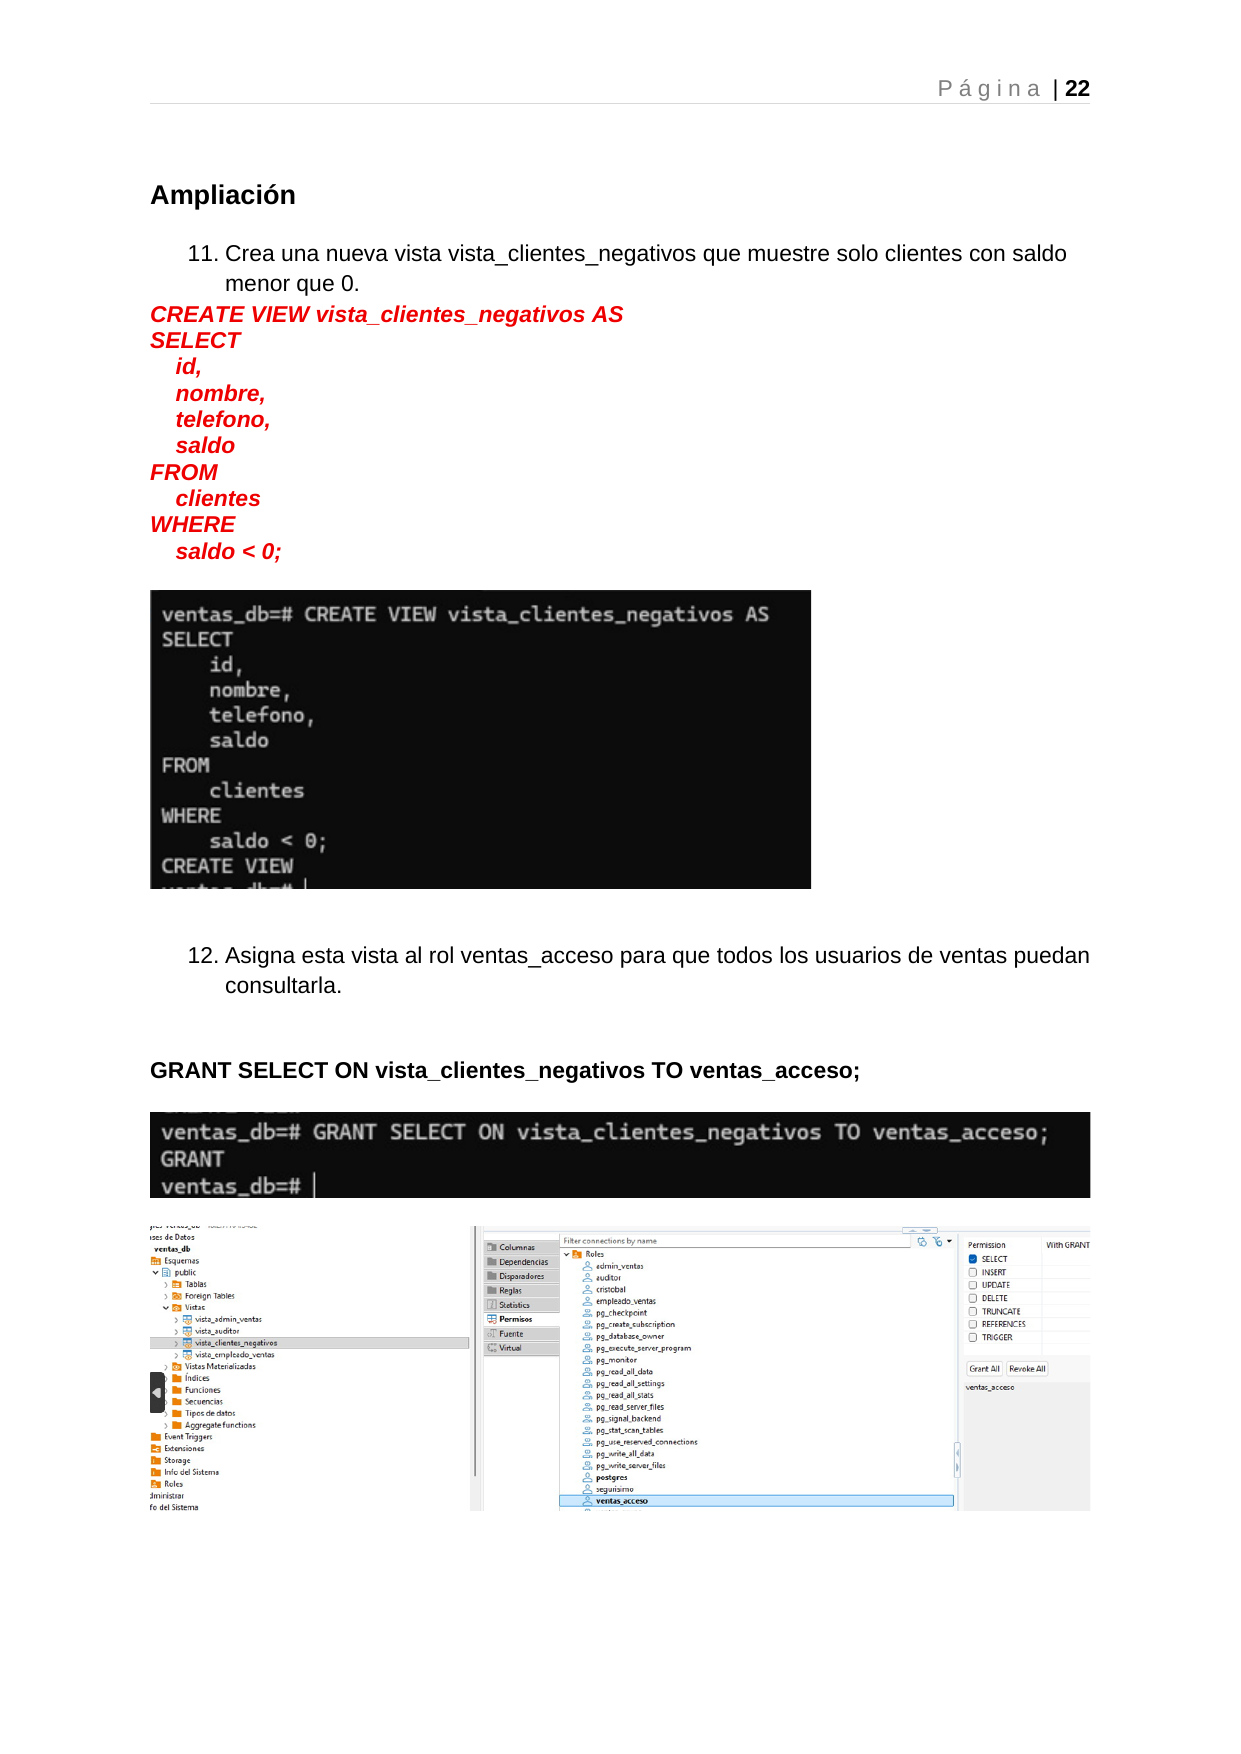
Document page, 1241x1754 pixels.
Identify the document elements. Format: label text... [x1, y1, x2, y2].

picture [150, 590, 812, 889]
text saldo < 0; [150, 538, 1090, 564]
text id, [150, 353, 1090, 379]
subtitle Ampliación [150, 179, 1090, 210]
text SELECT [150, 327, 1090, 353]
text WHERE [150, 511, 1090, 538]
text CREATE VIEW vista_clientes_negativos AS [150, 301, 1090, 327]
text nombre, [150, 379, 1090, 406]
list Asigna esta vista al rol ventas_acceso para que todos los usuarios de ventas puedan consultarla. [187, 942, 1090, 1028]
list Crea una nueva vista vista_clientes_negativos que muestre solo clientes con saldo menor que 0. [187, 240, 1090, 297]
picture [150, 1226, 1091, 1511]
text FROM [150, 459, 1090, 485]
text saldo [150, 432, 1090, 459]
text telefono, [150, 406, 1090, 432]
text clientes [150, 485, 1090, 511]
picture [150, 1112, 1091, 1198]
text GRANT SELECT ON vista_clientes_negativos TO ventas_acceso; [150, 1057, 1090, 1083]
